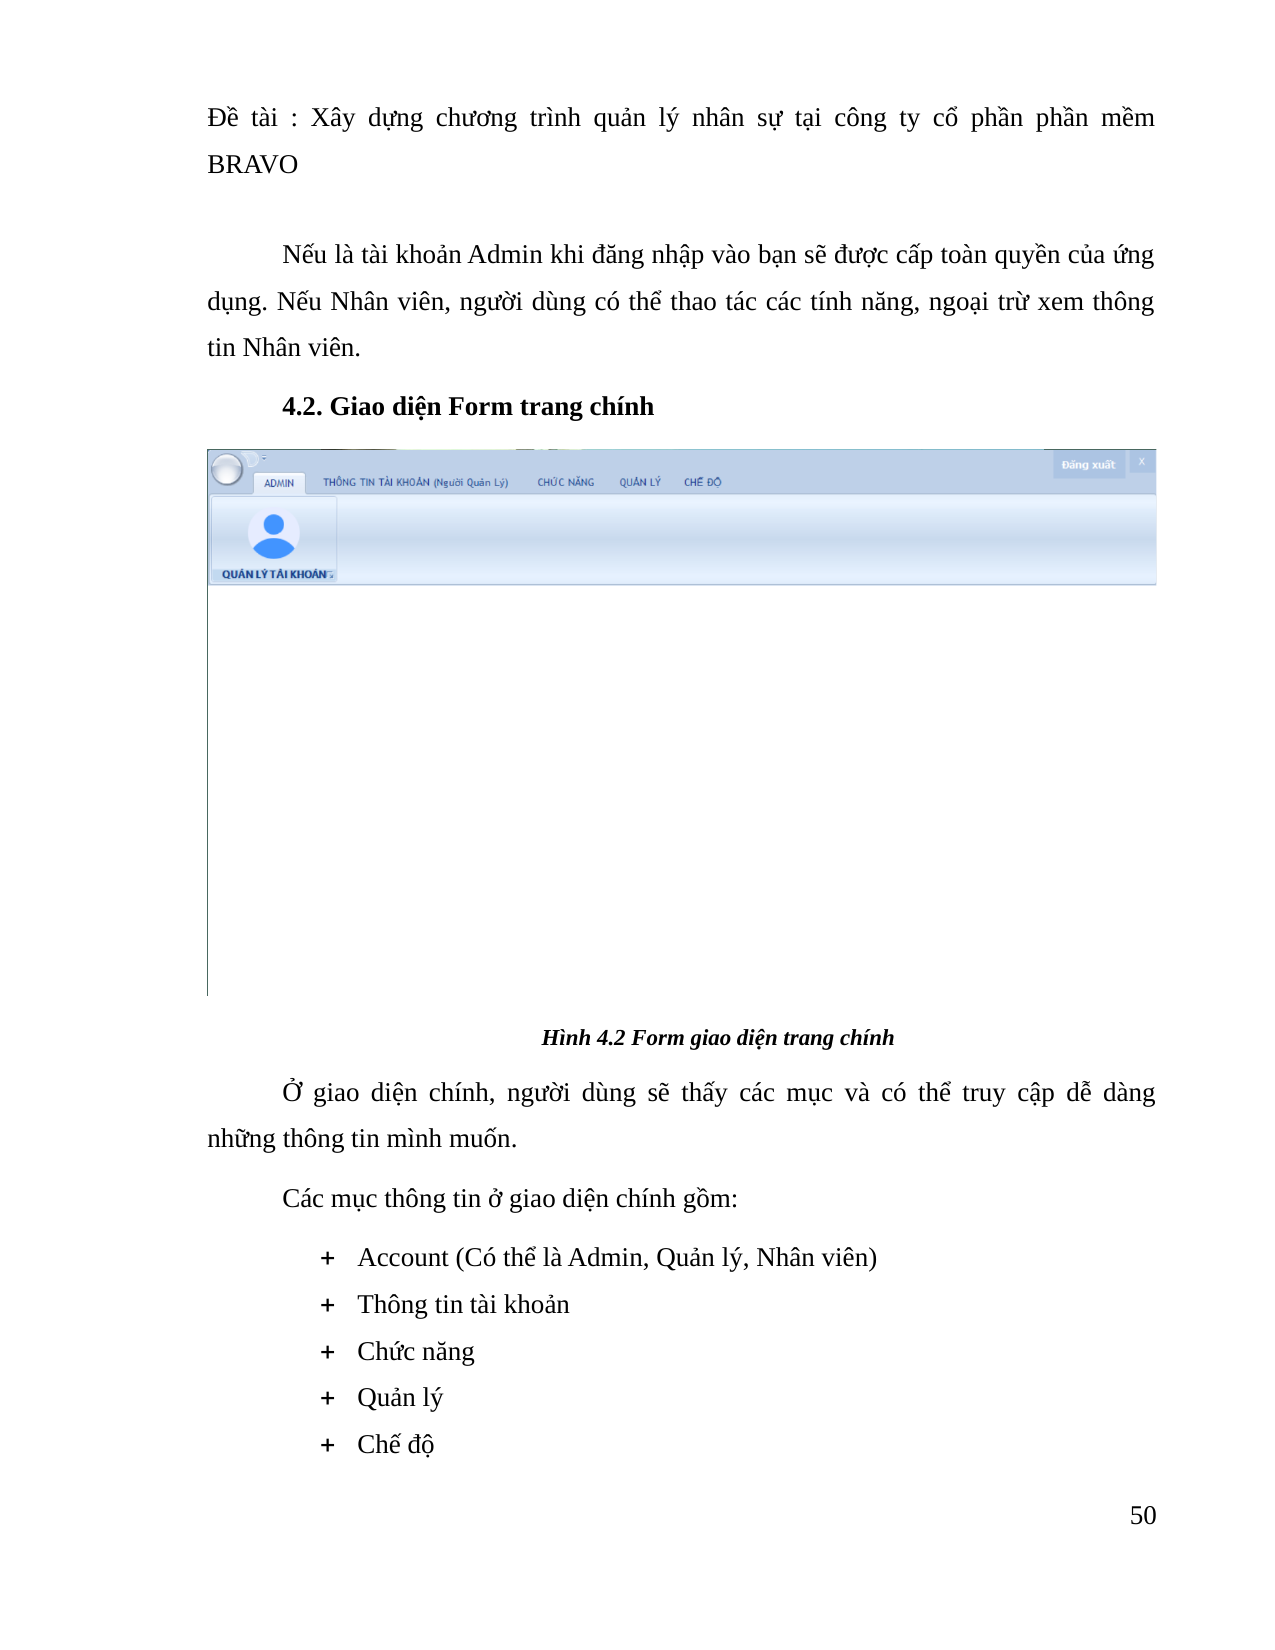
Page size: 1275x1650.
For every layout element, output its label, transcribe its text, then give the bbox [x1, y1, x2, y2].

text Nếu là tài khoản Admin khi đăng nhập vào bạn sẽ được cấp toàn quyền của ứng dụng. Nếu Nhân viên, người dùng có thể thao tác các tính năng, ngoại trừ xem thông tin Nhân viên. [207, 238, 1156, 362]
list Chức năng [319, 1335, 1156, 1366]
text Các mục thông tin ở giao diện chính gồm: [207, 1182, 1156, 1213]
list Chế độ [319, 1428, 1156, 1460]
picture [207, 449, 1157, 996]
subtitle 4.2. Giao diện Form trang chính [207, 391, 1156, 422]
text Hình 4.2 Form giao diện trang chính [207, 1024, 1156, 1050]
list Quản lý [319, 1382, 1156, 1413]
list Thông tin tài khoản [319, 1288, 1156, 1319]
list Account (Có thể là Admin, Quản lý, Nhân viên) [319, 1241, 1156, 1272]
text Ở giao diện chính, người dùng sẽ thấy các mục và có thể truy cập dễ dàng những thông tin mình muốn. [207, 1076, 1156, 1154]
